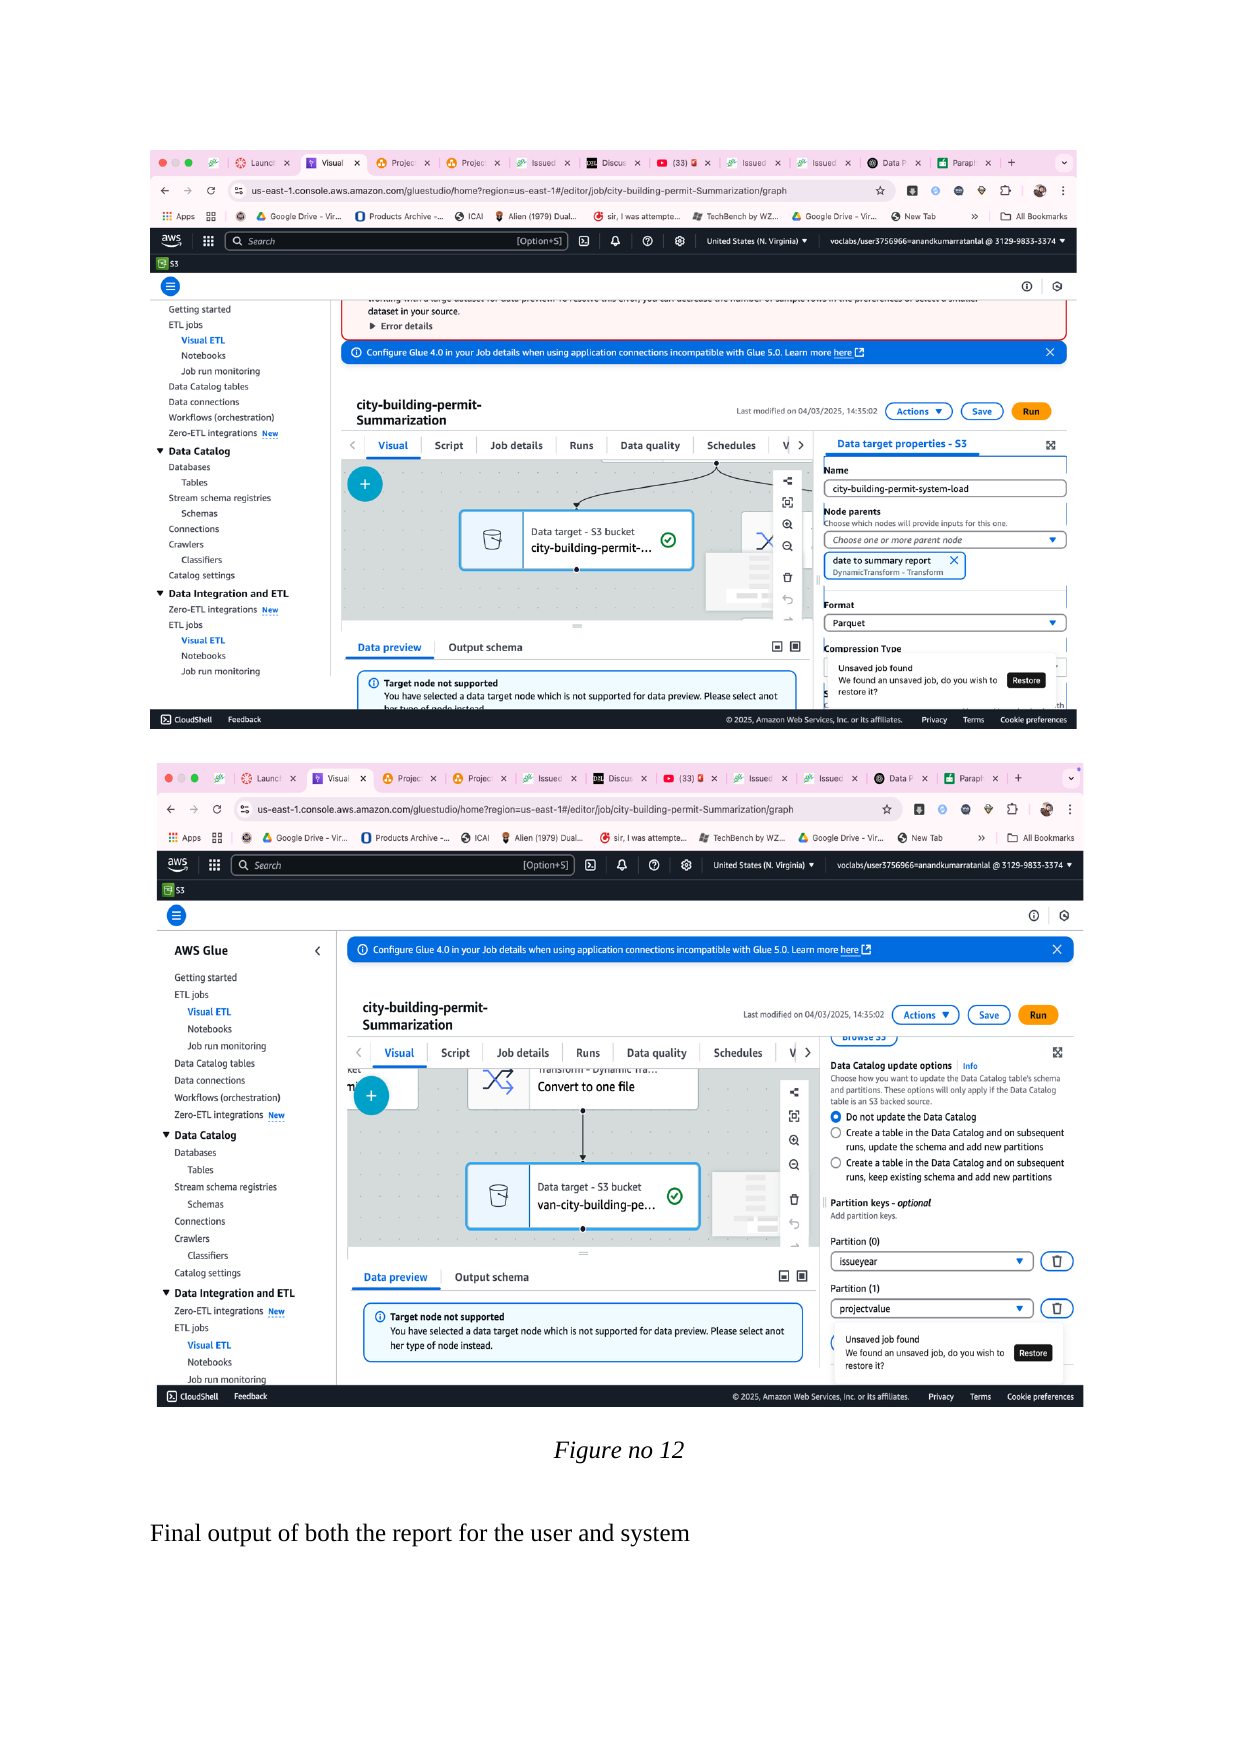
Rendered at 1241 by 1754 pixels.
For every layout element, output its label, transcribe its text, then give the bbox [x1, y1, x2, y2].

picture [150, 150, 1077, 729]
picture [156, 763, 1084, 1407]
text Final output of both the report for the user and system [150, 1518, 1090, 1547]
